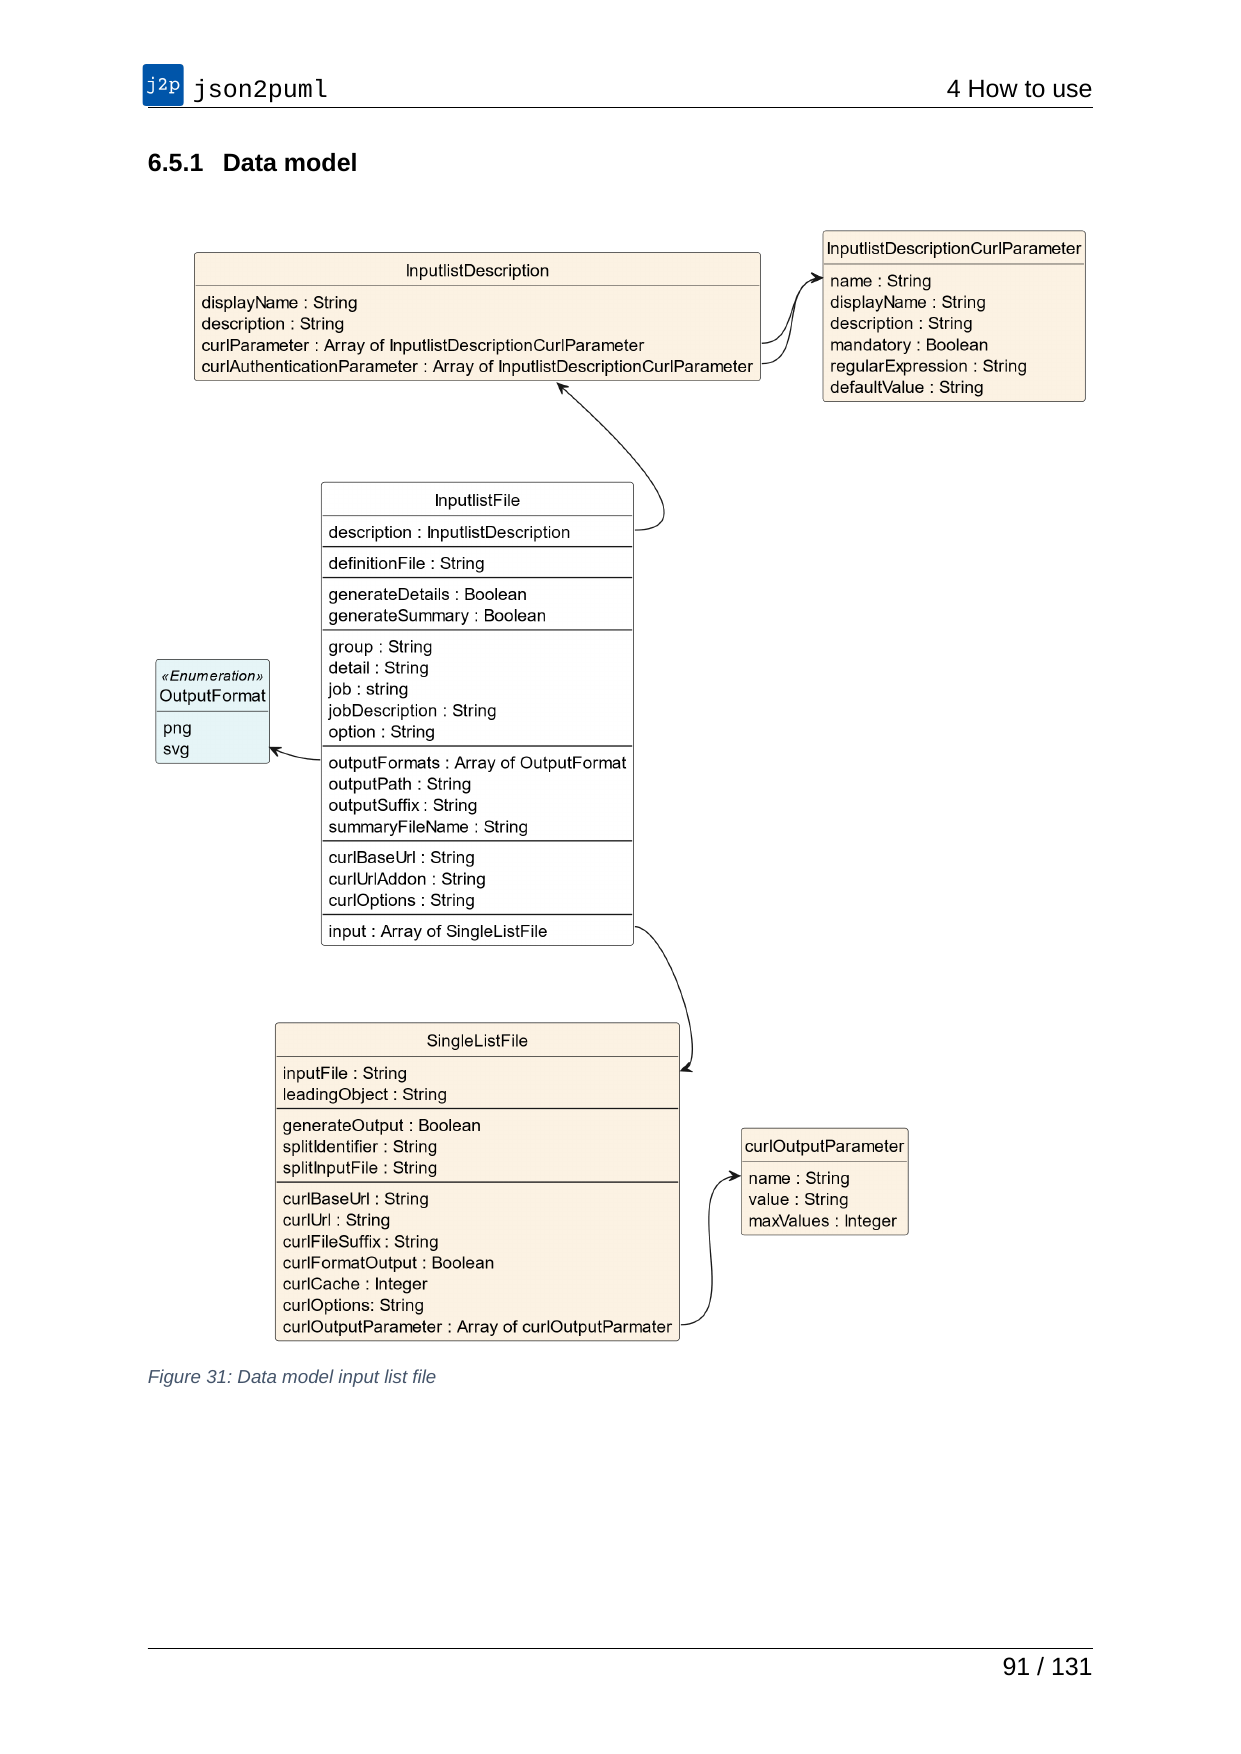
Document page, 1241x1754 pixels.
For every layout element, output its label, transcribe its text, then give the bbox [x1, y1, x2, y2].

text Figure 31: Data model input list file [148, 1366, 1093, 1388]
subtitle Data model [148, 148, 1093, 176]
picture [147, 222, 1093, 1348]
picture [142, 64, 184, 106]
